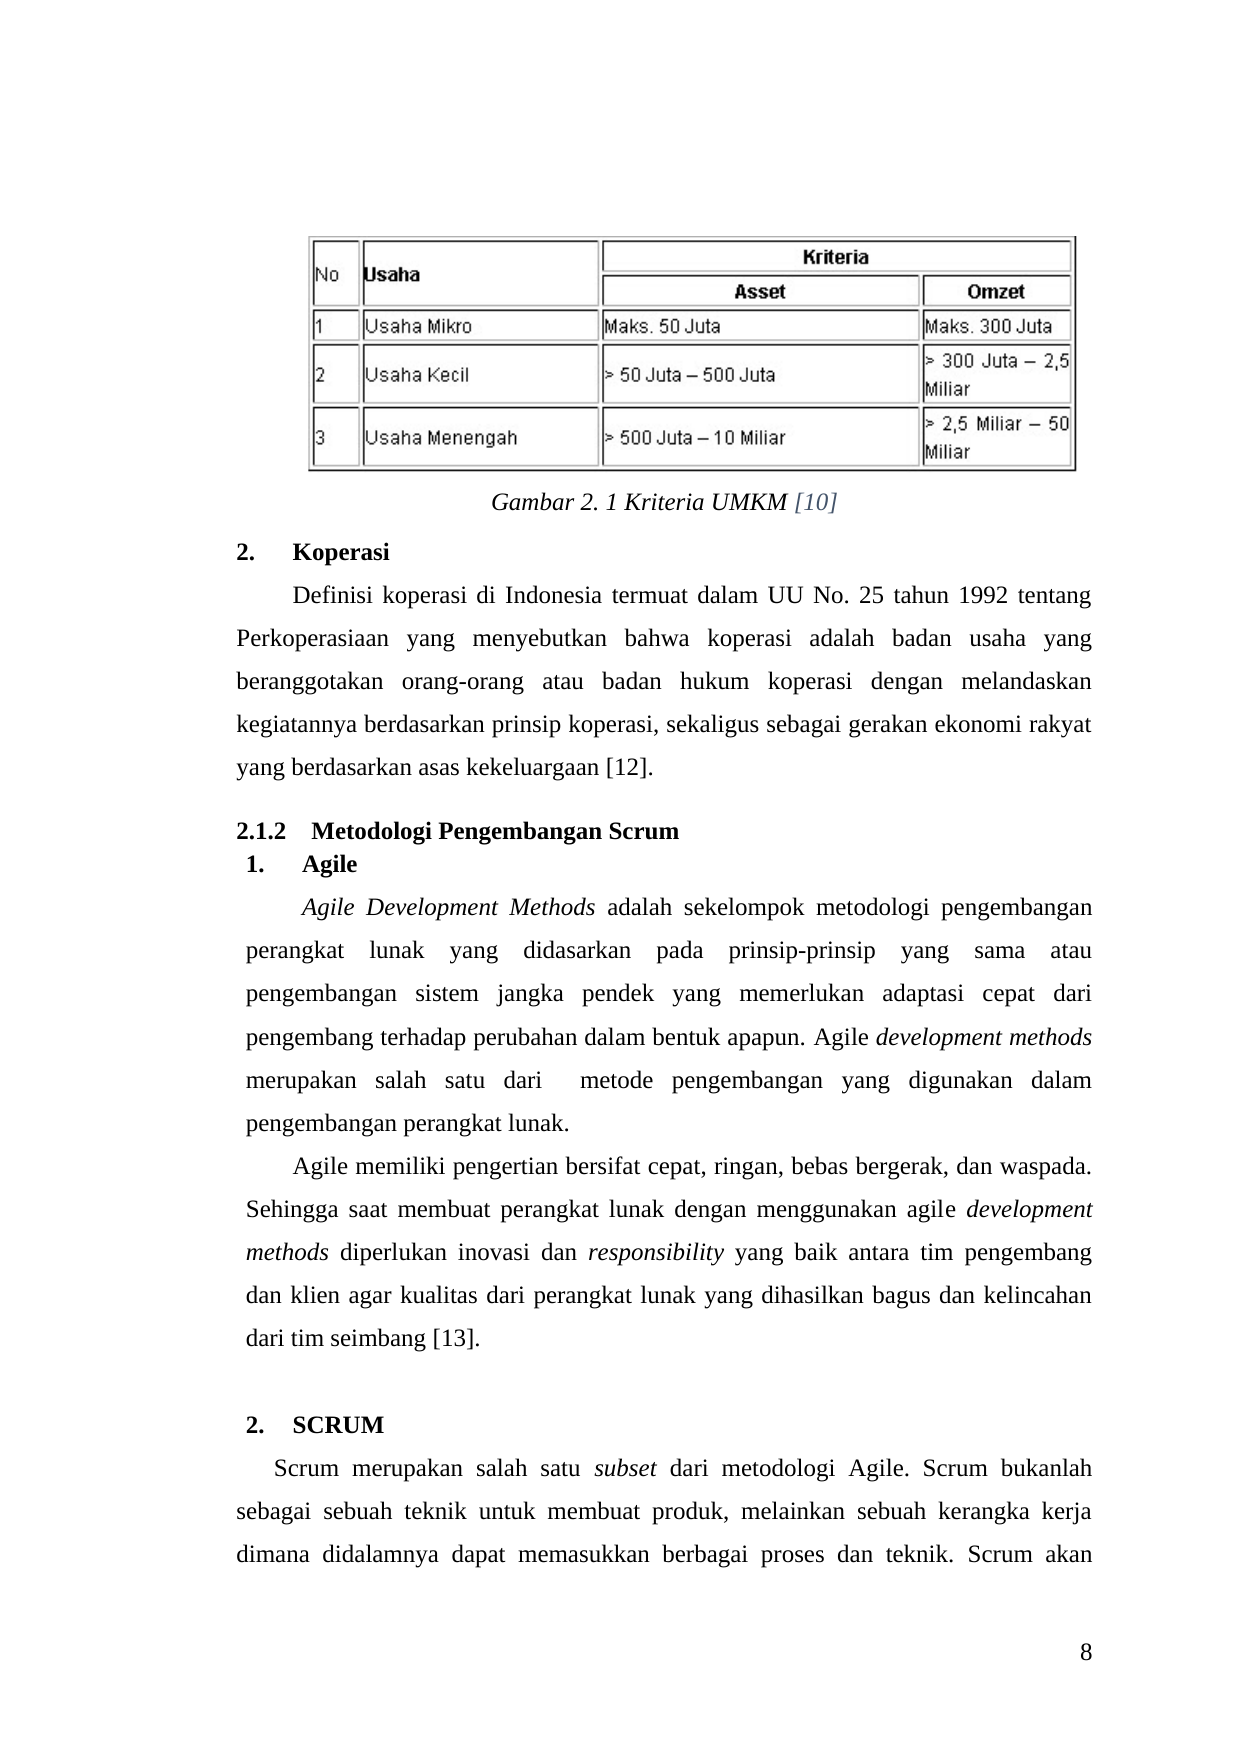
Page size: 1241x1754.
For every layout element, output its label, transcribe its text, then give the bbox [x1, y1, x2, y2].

list SCRUM [246, 1410, 1092, 1438]
text Agile memiliki pengertian bersifat cepat, ringan, bebas bergerak, dan waspada. Sehingga saat membuat perangkat lunak dengan menggunakan agile development methods diperlukan inovasi dan responsibility yang baik antara tim pengembang dan klien agar kualitas dari perangkat lunak yang dihasilkan bagus dan kelincahan dari tim seimbang [13]. [246, 1151, 1092, 1352]
text Gambar 2. 1 Kriteria UMKM [236, 487, 618, 516]
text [236, 1453, 1092, 1568]
text Gambar 2. 1 Kriteria UMKM [787, 487, 1092, 516]
text Agile Development Methods adalah sekelompok metodologi pengembangan perangkat lunak yang didasarkan pada prinsip-prinsip yang sama atau pengembangan sistem jangka pendek yang memerlukan adaptasi cepat dari pengembang terhadap perubahan dalam bentuk apapun. Agile development methods merupakan salah satu dari metode pengembangan yang digunakan dalam pengembangan perangkat lunak. [246, 892, 1092, 1137]
list Koperasi [236, 537, 1092, 565]
picture [307, 236, 1078, 473]
text Definisi koperasi di Indonesia termuat dalam UU No. 25 tahun 1992 tentang Perkoperasiaan yang menyebutkan bahwa koperasi adalah badan usaha yang beranggotakan orang-orang atau badan hukum koperasi dengan melandaskan kegiatannya berdasarkan prinsip koperasi, sekaligus sebagai gerakan ekonomi rakyat yang berdasarkan asas kekeluargaan [12]. [236, 580, 1092, 781]
list Agile [246, 849, 1092, 878]
subtitle Metodologi Pengembangan Scrum [236, 816, 1092, 845]
